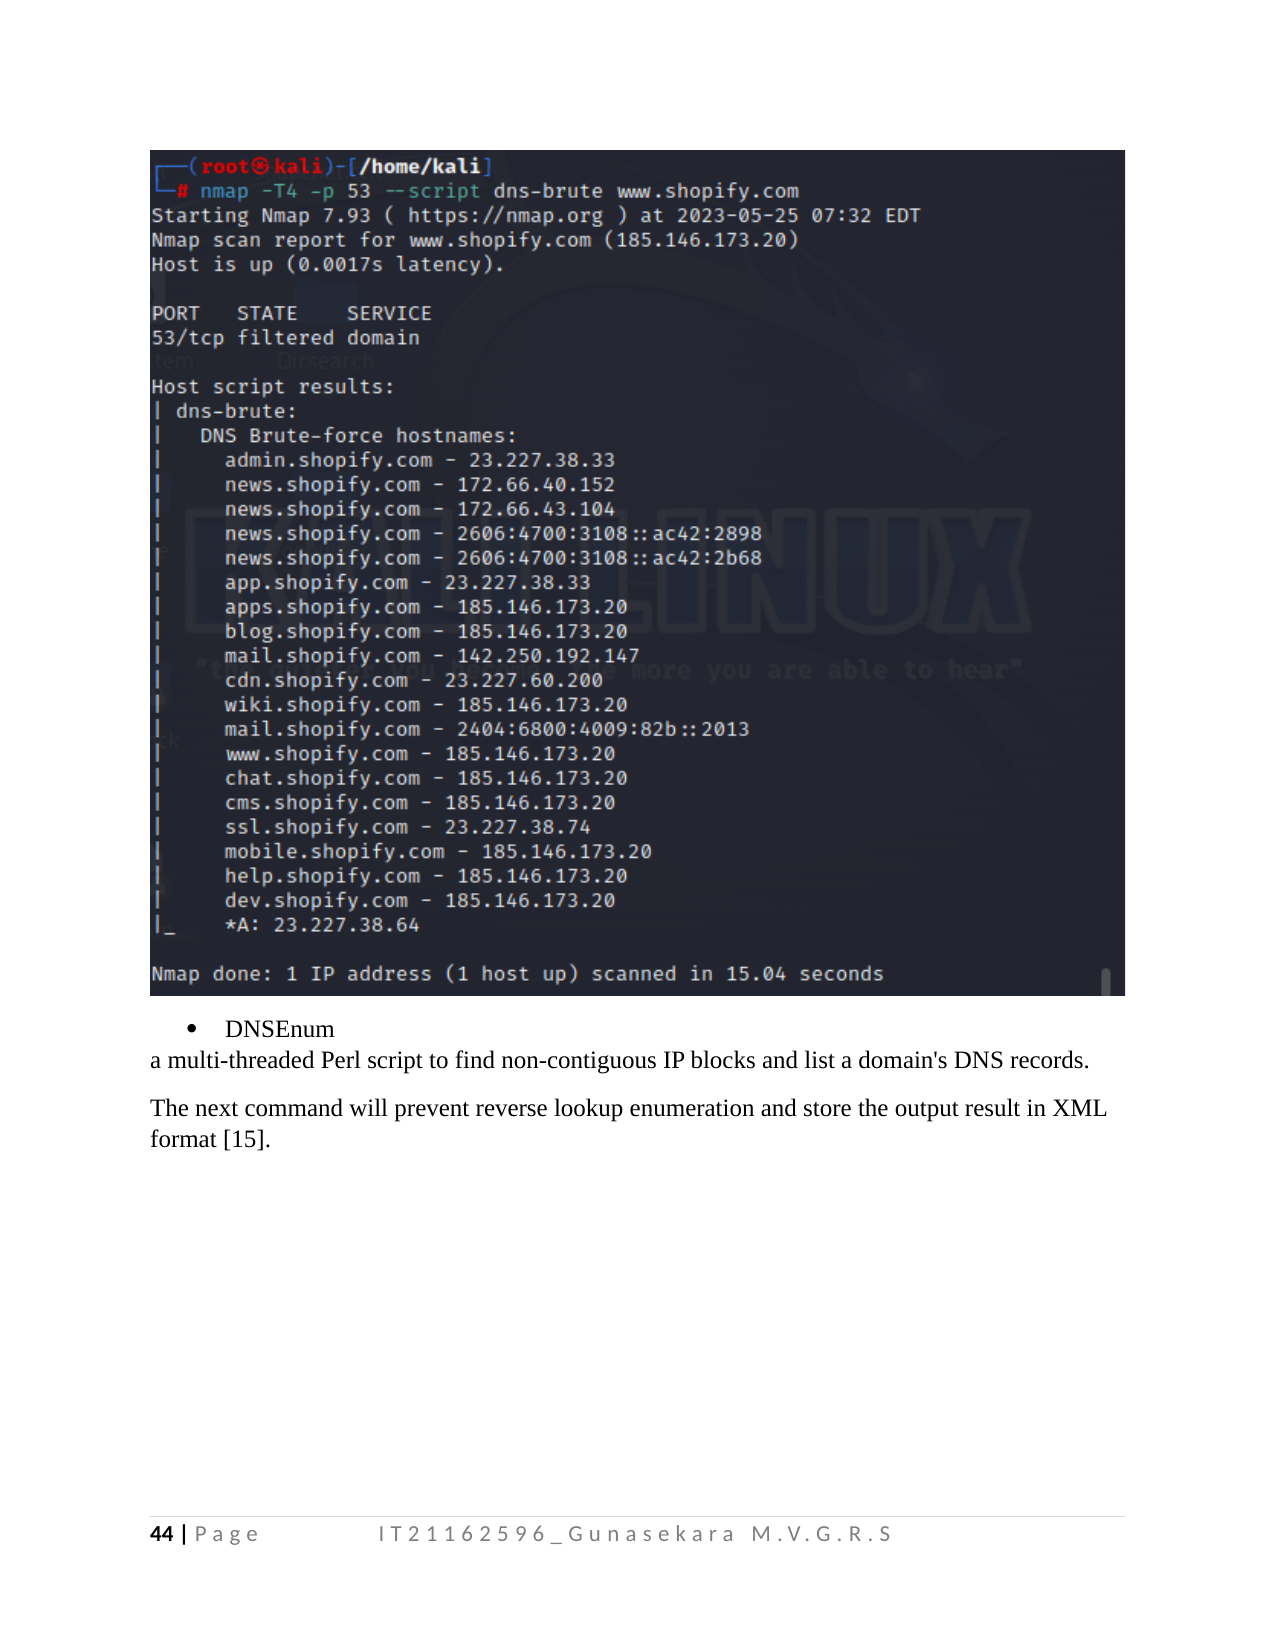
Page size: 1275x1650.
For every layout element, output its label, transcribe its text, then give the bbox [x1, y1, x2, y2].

picture [150, 150, 1125, 996]
subtitle DNSEnum [187, 1014, 1125, 1043]
text The next command will prevent reverse lookup enumeration and store the output result in XML format. [150, 1093, 1125, 1153]
text a multi-threaded Perl script to find non-contiguous IP blocks and list a domain's DNS records. [150, 1045, 1125, 1074]
